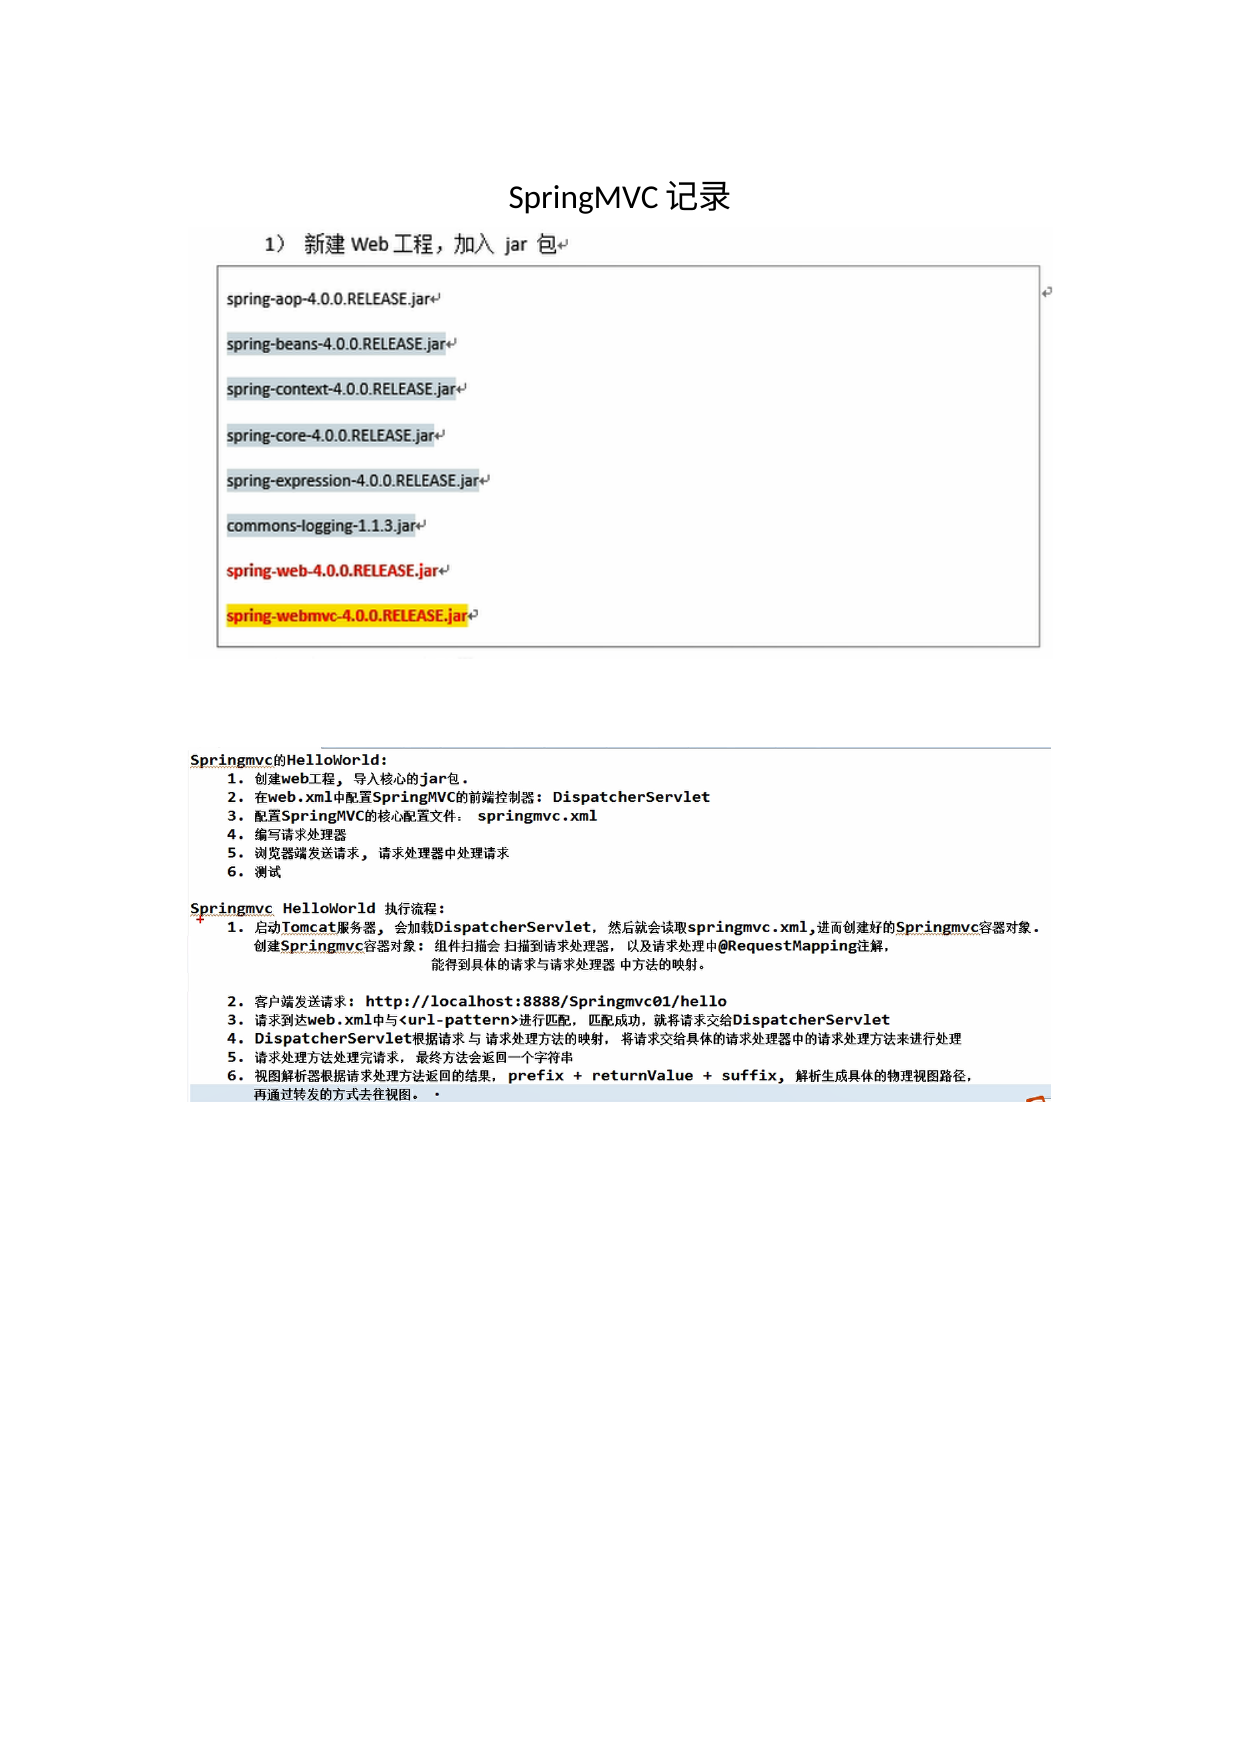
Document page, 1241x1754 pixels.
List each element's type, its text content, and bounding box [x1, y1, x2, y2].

picture [187, 747, 1051, 1102]
picture [187, 227, 1053, 659]
text SpringMVC记录 [187, 162, 1053, 227]
